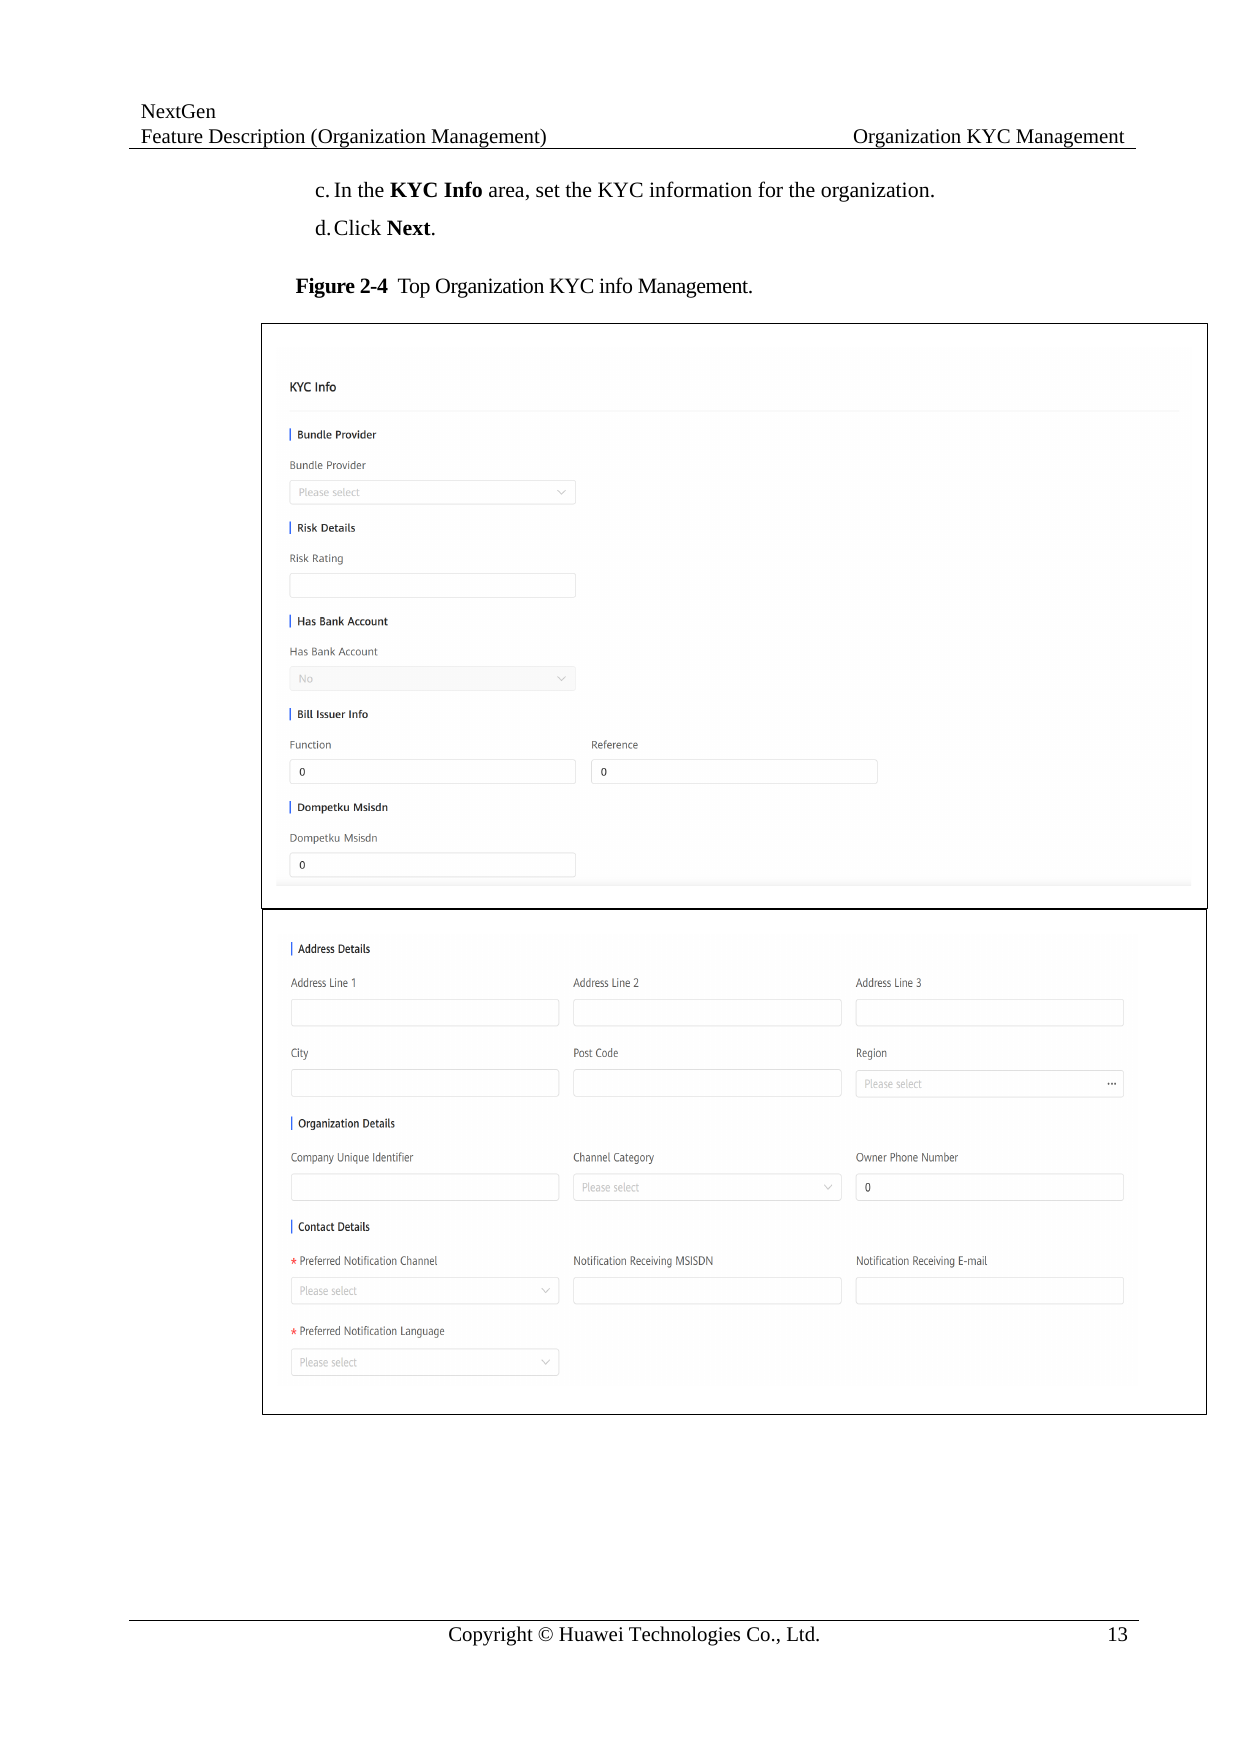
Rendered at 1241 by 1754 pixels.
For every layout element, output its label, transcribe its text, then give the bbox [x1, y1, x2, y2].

text Top Organization KYC info Management. [295, 273, 1122, 299]
picture [277, 934, 1138, 1386]
list In the KYC Info area, set the KYC information for the organization. [315, 177, 1122, 202]
list Click Next. [315, 215, 1122, 240]
picture [276, 347, 1192, 886]
